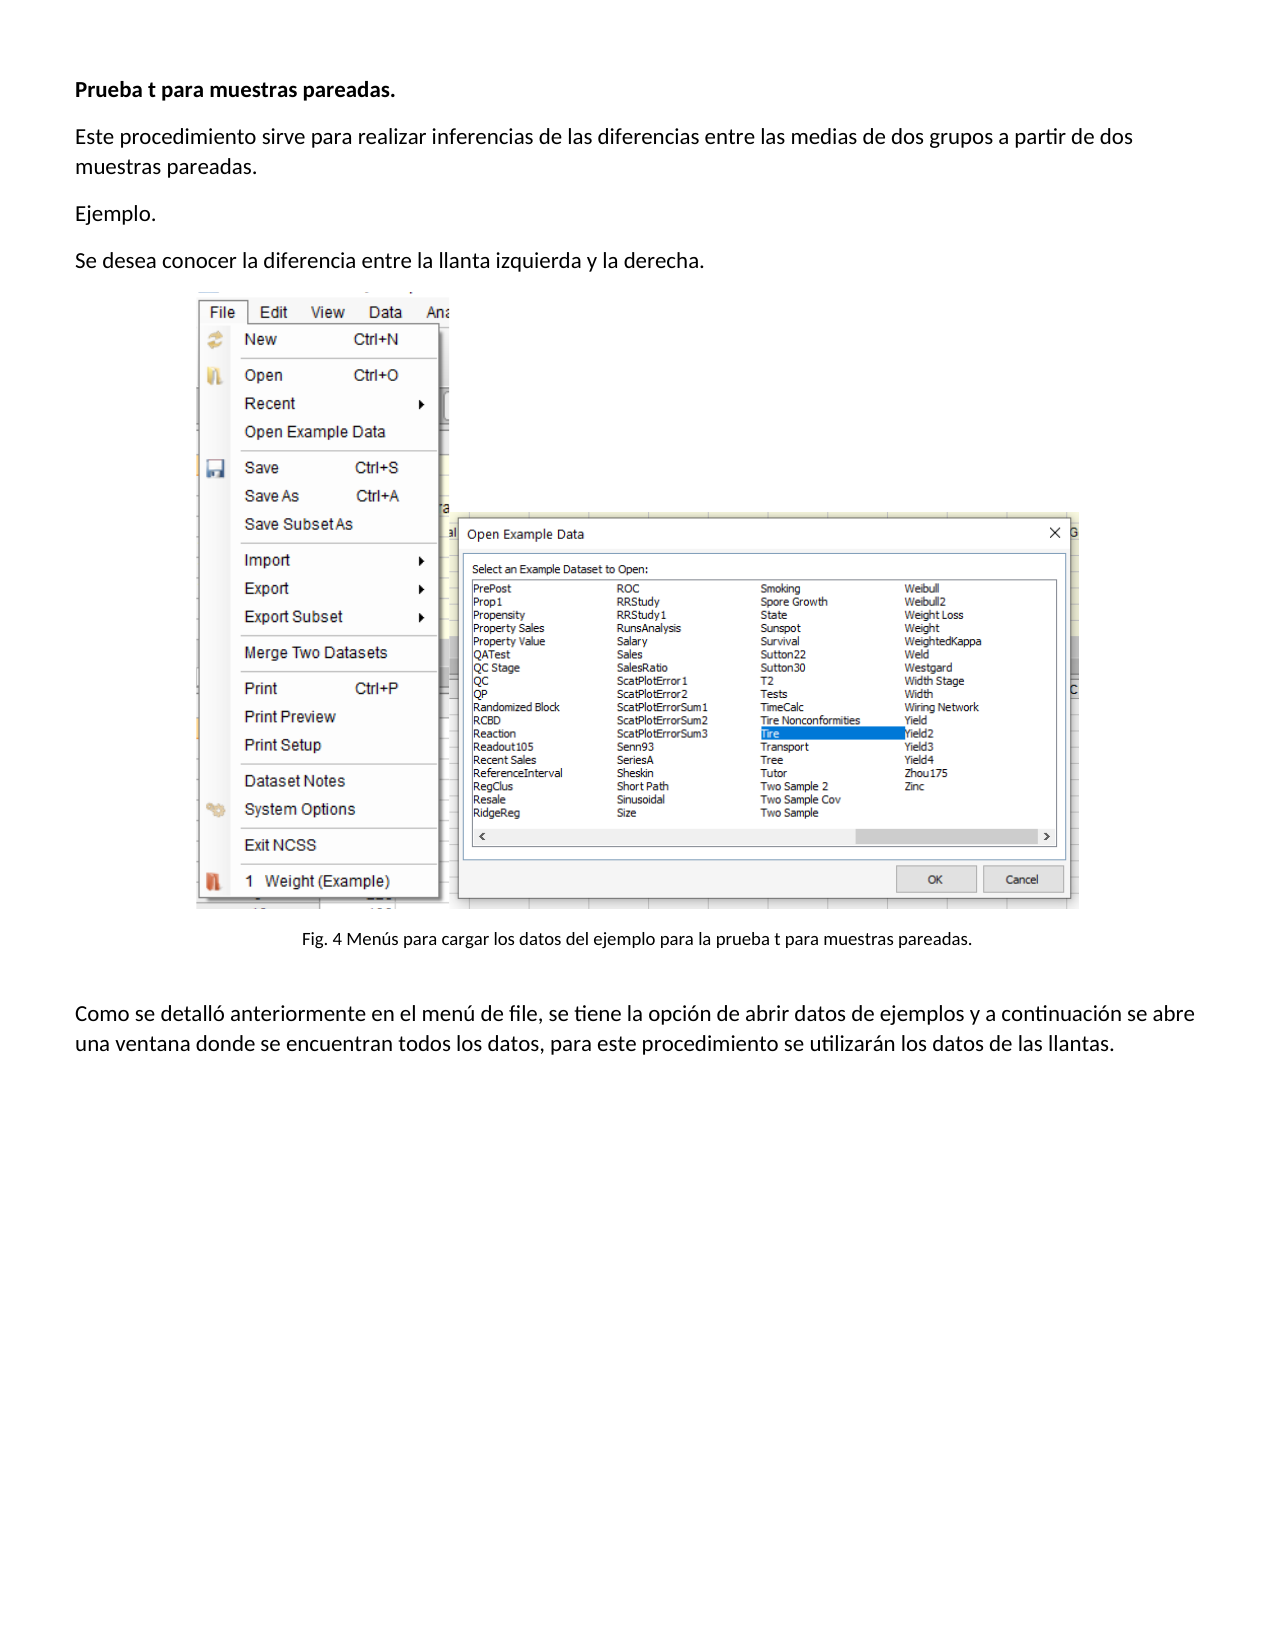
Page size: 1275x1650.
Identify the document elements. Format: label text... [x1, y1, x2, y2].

text Ejemplo. [75, 199, 1200, 227]
text Se desea conocer la diferencia entre la llanta izquierda y la derecha. [75, 246, 1200, 274]
text Este procedimiento sirve para realizar inferencias de las diferencias entre las medias de dos grupos a partir de dos muestras pareadas. [75, 122, 1200, 180]
text Fig. 4 Menús para cargar los datos del ejemplo para la prueba t para muestras pareadas. [75, 927, 1200, 950]
text Prueba t para muestras pareadas. [75, 75, 1200, 103]
picture [196, 292, 1079, 909]
text Como se detalló anteriormente en el menú de file, se tiene la opción de abrir datos de ejemplos y a continuación se abre una ventana donde se encuentran todos los datos, para este procedimiento se utilizarán los datos de las llantas. [75, 999, 1200, 1057]
